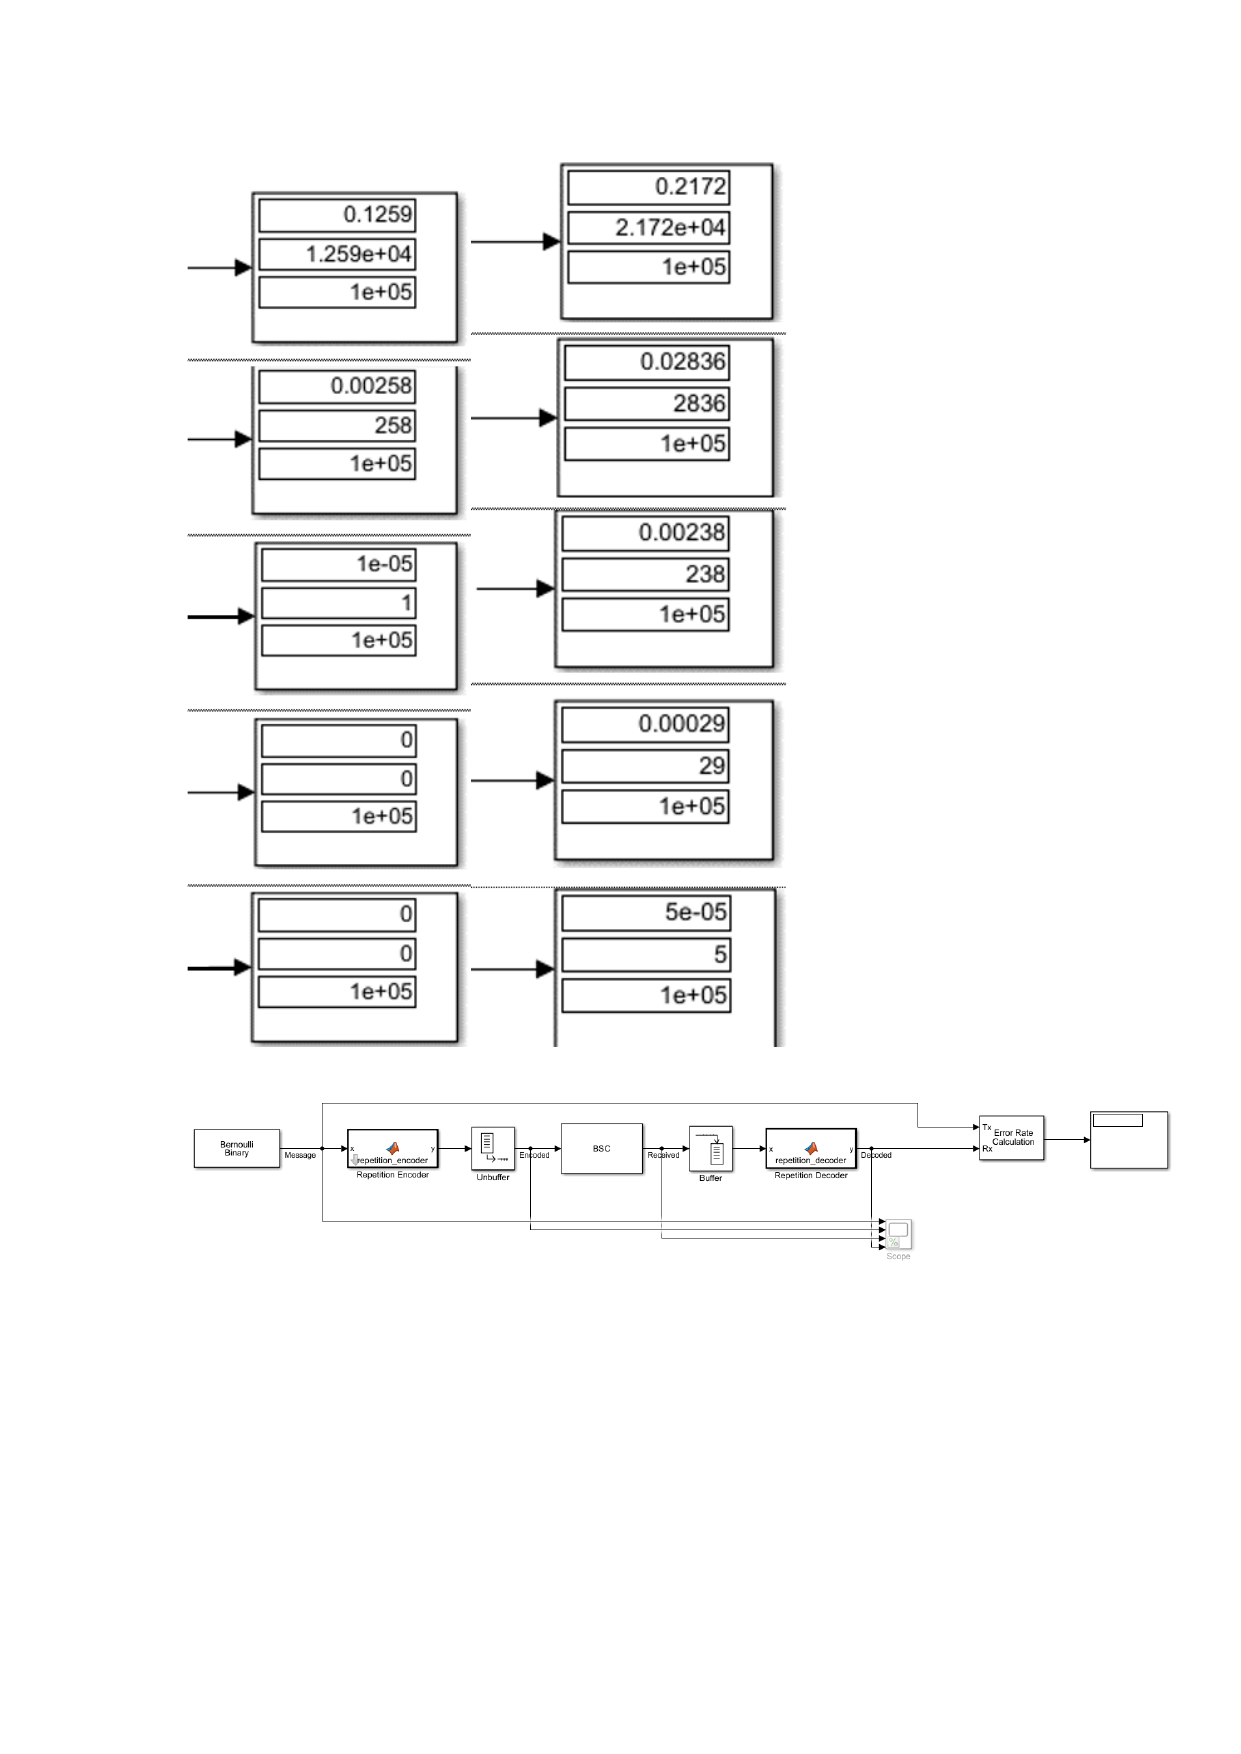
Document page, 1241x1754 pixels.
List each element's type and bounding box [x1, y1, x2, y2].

picture [187, 1072, 1175, 1267]
picture [187, 162, 787, 1047]
